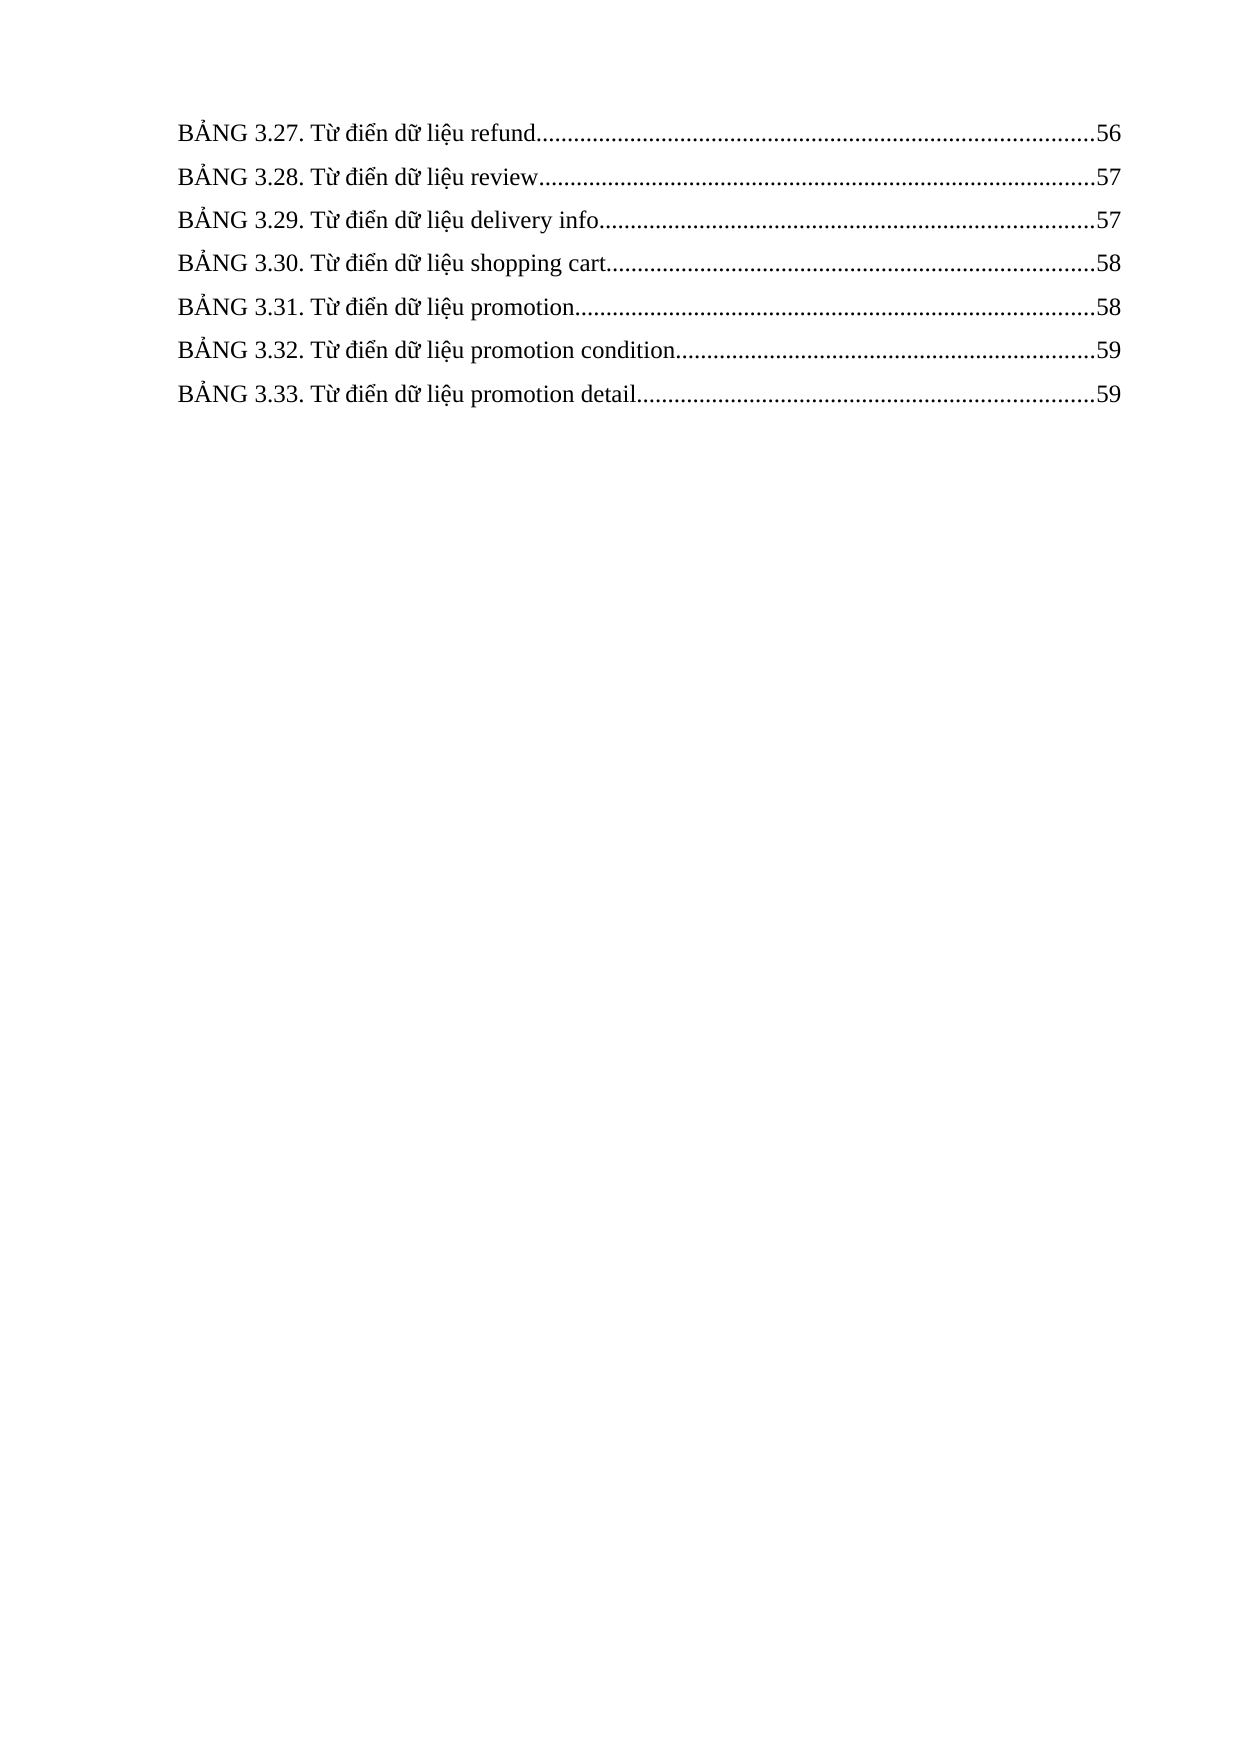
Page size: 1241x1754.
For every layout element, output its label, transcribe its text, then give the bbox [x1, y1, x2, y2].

text BẢNG 3.27. Từ điển dữ liệu refund 56 [177, 118, 1122, 147]
text BẢNG 3.29. Từ điển dữ liệu delivery info 57 [177, 205, 1122, 234]
text BẢNG 3.33. Từ điển dữ liệu promotion detail 59 [177, 379, 1122, 407]
text BẢNG 3.30. Từ điển dữ liệu shopping cart 58 [177, 248, 1122, 277]
text BẢNG 3.28. Từ điển dữ liệu review 57 [177, 162, 1122, 190]
text BẢNG 3.32. Từ điển dữ liệu promotion condition 59 [177, 335, 1122, 364]
text BẢNG 3.31. Từ điển dữ liệu promotion 58 [177, 292, 1122, 321]
